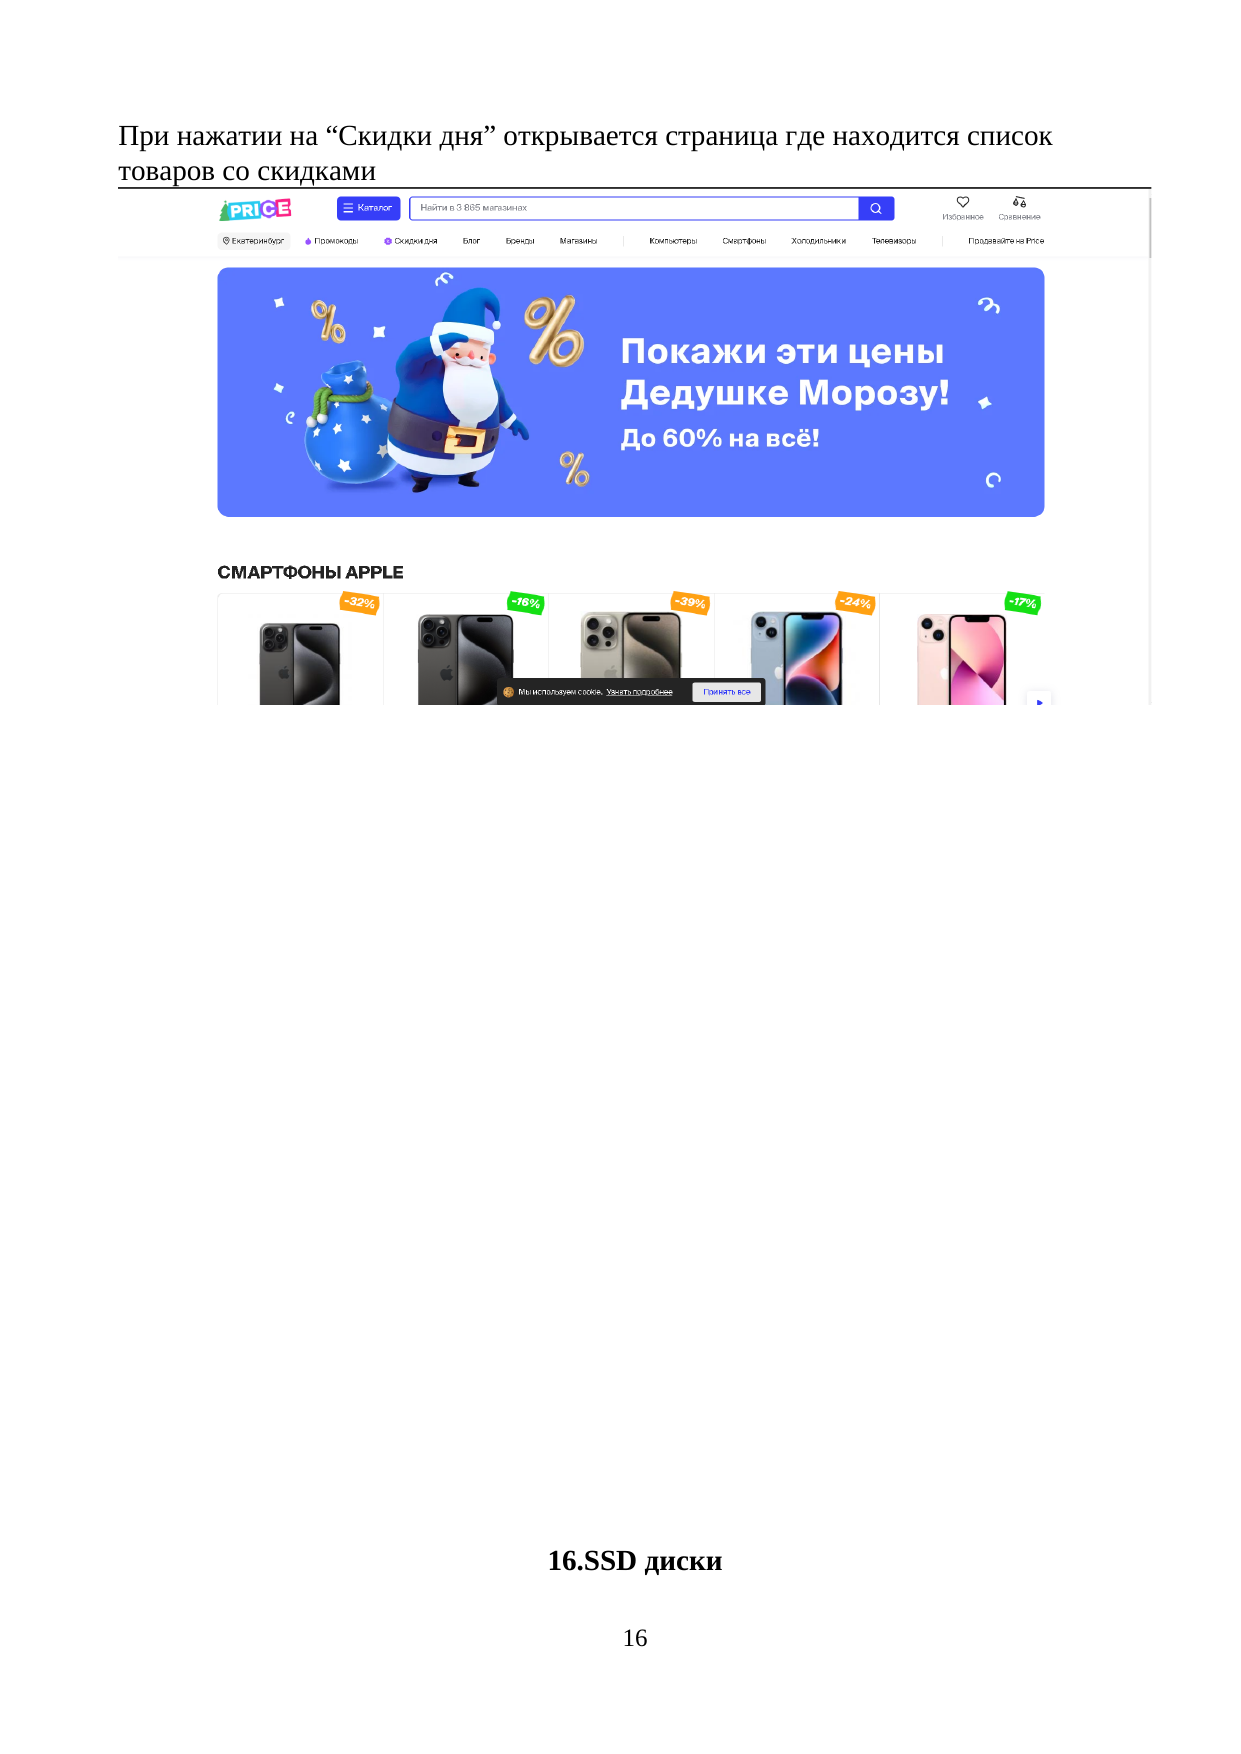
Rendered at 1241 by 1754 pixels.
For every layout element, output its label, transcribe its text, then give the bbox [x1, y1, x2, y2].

text 16.SSD диски [118, 1543, 1152, 1576]
picture [118, 187, 1152, 705]
text При нажатии на “Скидки дня” открывается страница где находится список товаров со скидками [118, 118, 1152, 186]
